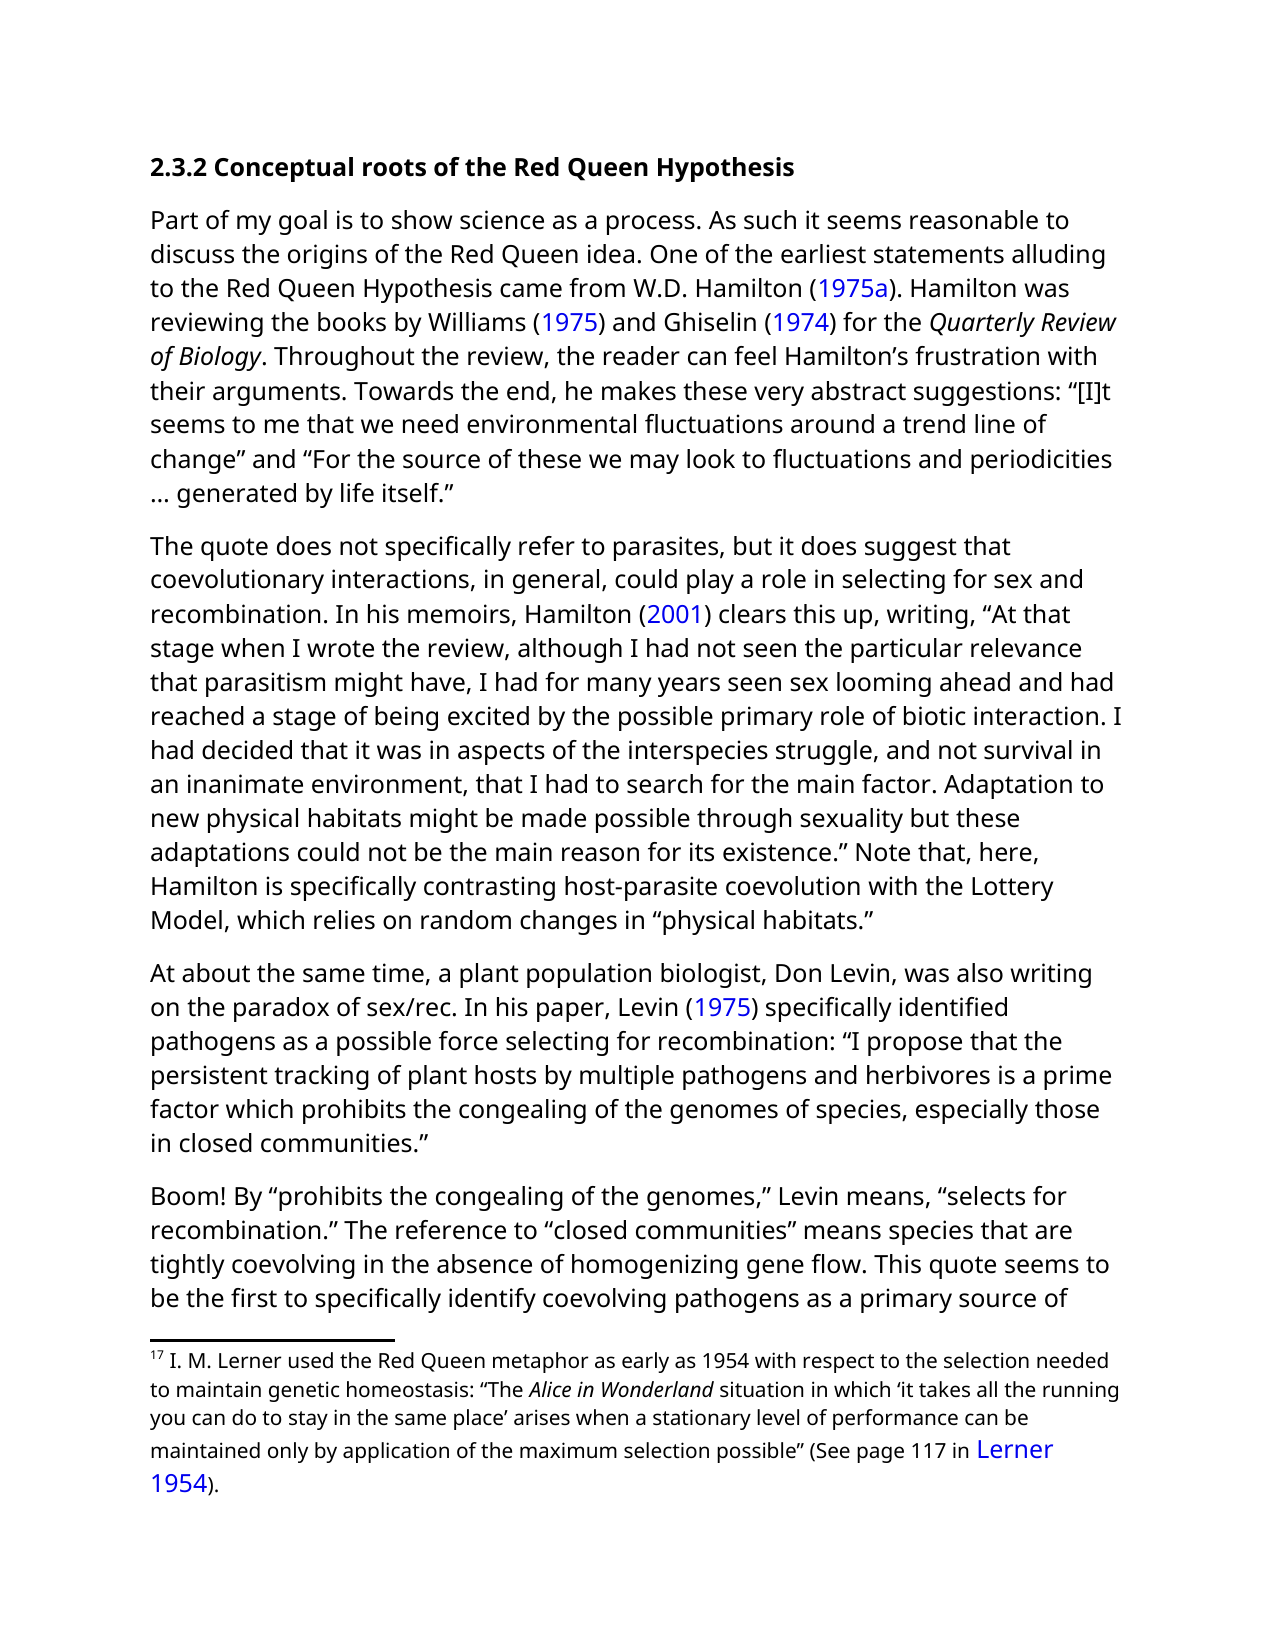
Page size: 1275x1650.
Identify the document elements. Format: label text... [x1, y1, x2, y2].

subtitle 2.3.2 Conceptual roots of the Red Queen Hypothesis [150, 150, 1125, 184]
text Part of my goal is to show science as a process. As such it seems reasonable to discuss the origins of the Red Queen idea. One of the earliest statements alluding to the Red Queen Hypothesis came from W.D. Hamilton (1975a). Hamilton was reviewing the books by Williams (1975) and Ghiselin (1974) for the Quarterly Review of Biology. Throughout the review, the reader can feel Hamilton’s frustration with their arguments. Towards the end, he makes these very abstract suggestions: “[I]t seems to me that we need environmental fluctuations around a trend line of change” and “For the source of these we may look to fluctuations and periodicities … generated by life itself.” [150, 203, 1125, 509]
text The quote does not specifically refer to parasites, but it does suggest that coevolutionary interactions, in general, could play a role in selecting for sex and recombination. In his memoirs, Hamilton (2001) clears this up, writing, “At that stage when I wrote the review, although I had not seen the particular relevance that parasitism might have, I had for many years seen sex looming ahead and had reached a stage of being excited by the possible primary role of biotic interaction. I had decided that it was in aspects of the interspecies struggle, and not survival in an inanimate environment, that I had to search for the main factor. Adaptation to new physical habitats might be made possible through sexuality but these adaptations could not be the main reason for its existence.” Note that, here, Hamilton is specifically contrasting host-parasite coevolution with the Lottery Model, which relies on random changes in “physical habitats.” [150, 528, 1125, 937]
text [150, 1179, 1125, 1315]
text At about the same time, a plant population biologist, Don Levin, was also writing on the paradox of sex/rec. In his paper, Levin (1975) specifically identified pathogens as a possible force selecting for recombination: “I propose that the persistent tracking of plant hosts by multiple pathogens and herbivores is a prime factor which prohibits the congealing of the genomes of species, especially those in closed communities.” [150, 956, 1125, 1160]
